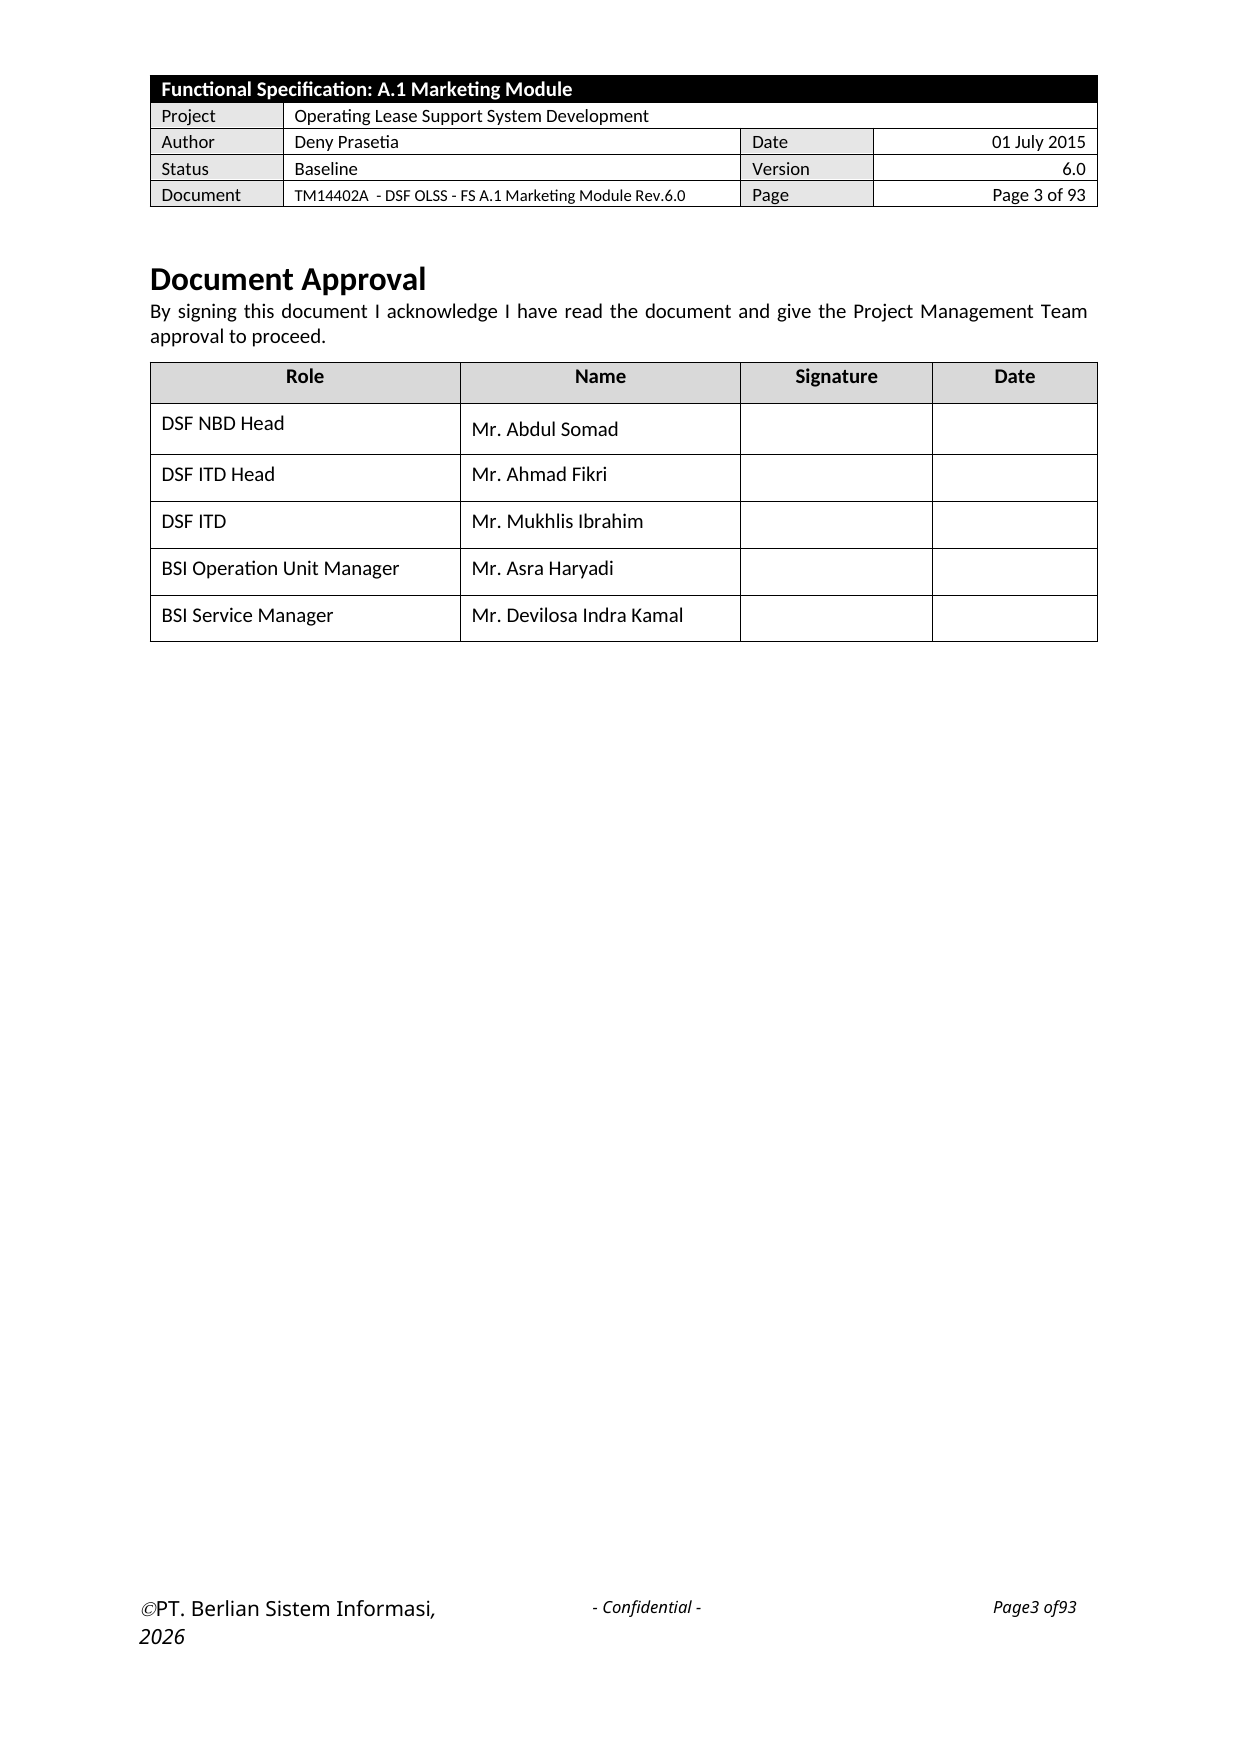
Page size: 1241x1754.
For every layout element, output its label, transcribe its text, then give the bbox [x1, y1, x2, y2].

table_cell [933, 596, 1097, 641]
table_header Name [461, 363, 740, 403]
table_cell [741, 404, 932, 454]
table_cell Mr. Mukhlis Ibrahim [461, 502, 740, 548]
table_header Role [151, 363, 460, 403]
table_cell [933, 549, 1097, 594]
table_cell [741, 596, 932, 641]
text Document Approval [150, 257, 1098, 298]
table_cell [741, 502, 932, 548]
table_cell DSF ITD Head [151, 455, 460, 501]
table_cell [741, 549, 932, 594]
table_cell Mr. Abdul Somad [461, 404, 740, 454]
text By signing this document I acknowledge I have read the document and give the Project Management Team approval to proceed. [150, 298, 1090, 349]
table_cell BSI Operation Unit Manager [151, 549, 460, 594]
table_cell [933, 404, 1097, 454]
table_cell [933, 455, 1097, 501]
table_cell [933, 502, 1097, 548]
table_cell Mr. Asra Haryadi [461, 549, 740, 594]
table_cell BSI Service Manager [151, 596, 460, 641]
table_cell Mr. Devilosa Indra Kamal [461, 596, 740, 641]
table_cell [741, 455, 932, 501]
table_header Signature [741, 363, 932, 403]
table_cell DSF ITD [151, 502, 460, 548]
table_cell Mr. Ahmad Fikri [461, 455, 740, 501]
table_header Date [933, 363, 1097, 403]
table_cell DSF NBD Head [151, 404, 460, 454]
